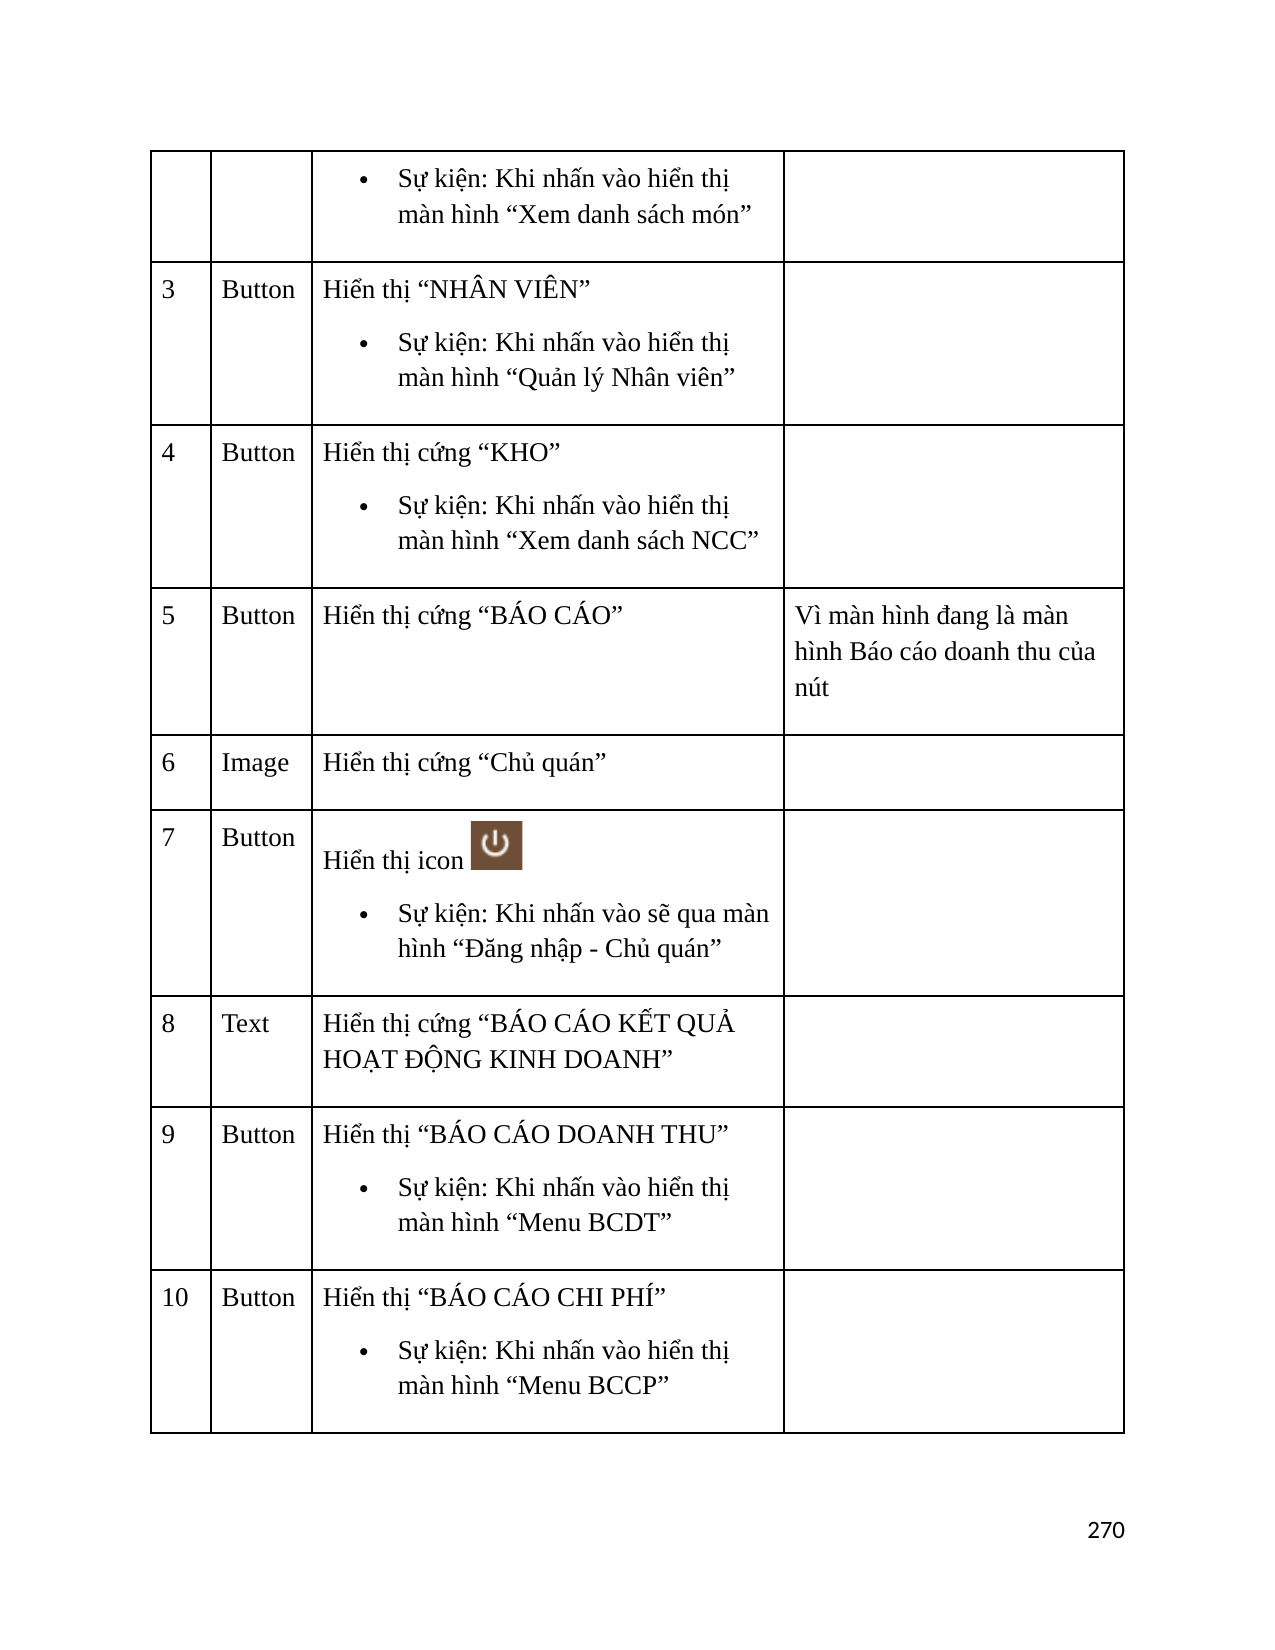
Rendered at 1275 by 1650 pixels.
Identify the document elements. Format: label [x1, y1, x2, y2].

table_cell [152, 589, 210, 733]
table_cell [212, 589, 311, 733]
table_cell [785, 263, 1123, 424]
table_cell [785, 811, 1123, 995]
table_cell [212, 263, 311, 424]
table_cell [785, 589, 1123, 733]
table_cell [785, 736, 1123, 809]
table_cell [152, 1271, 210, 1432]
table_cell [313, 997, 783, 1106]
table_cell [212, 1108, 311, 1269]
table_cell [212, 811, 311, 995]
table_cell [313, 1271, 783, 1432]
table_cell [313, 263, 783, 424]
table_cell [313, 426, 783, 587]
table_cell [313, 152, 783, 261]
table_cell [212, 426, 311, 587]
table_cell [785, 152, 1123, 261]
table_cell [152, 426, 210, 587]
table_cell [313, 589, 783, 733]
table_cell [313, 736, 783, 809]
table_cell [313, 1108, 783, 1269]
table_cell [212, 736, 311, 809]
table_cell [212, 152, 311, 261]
picture [470, 821, 523, 870]
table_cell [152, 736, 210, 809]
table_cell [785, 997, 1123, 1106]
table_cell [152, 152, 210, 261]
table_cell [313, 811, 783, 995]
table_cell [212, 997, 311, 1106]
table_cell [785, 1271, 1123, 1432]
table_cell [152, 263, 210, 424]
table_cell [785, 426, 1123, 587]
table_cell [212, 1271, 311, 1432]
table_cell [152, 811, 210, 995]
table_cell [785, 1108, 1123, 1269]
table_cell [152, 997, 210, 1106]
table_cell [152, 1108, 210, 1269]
